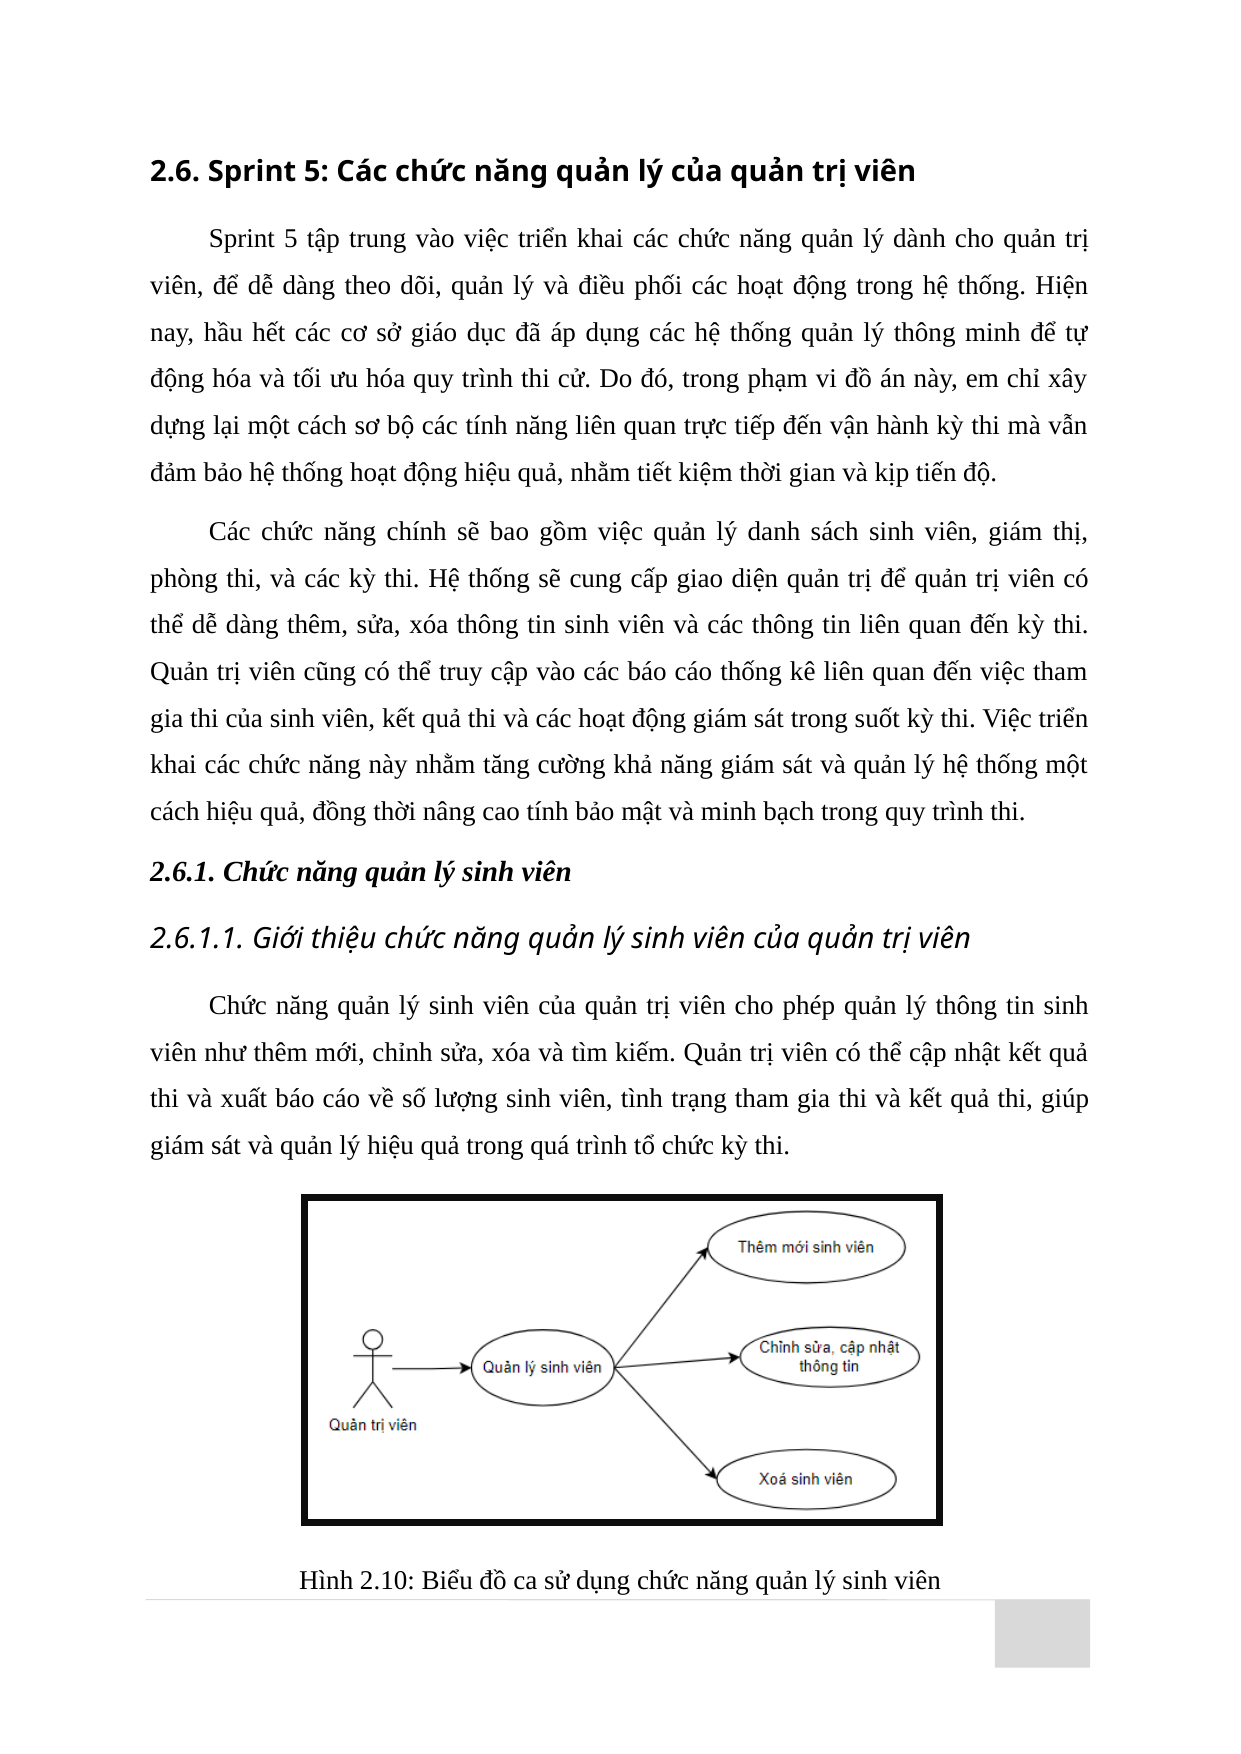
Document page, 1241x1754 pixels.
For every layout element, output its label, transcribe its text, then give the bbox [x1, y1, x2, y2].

text Sprint 5: Các chức năng quản lý của quản trị viên [150, 150, 1090, 190]
text Giới thiệu chức năng quản lý sinh viên của quản trị viên [150, 917, 1090, 957]
text Các chức năng chính sẽ bao gồm việc quản lý danh sách sinh viên, giám thị, phòng thi, và các kỳ thi. Hệ thống sẽ cung cấp giao diện quản trị để quản trị viên có thể dễ dàng thêm, sửa, xóa thông tin sinh viên và các thông tin liên quan đến kỳ thi. Quản trị viên cũng có thể truy cập vào các báo cáo thống kê liên quan đến việc tham gia thi của sinh viên, kết quả thi và các hoạt động giám sát trong suốt kỳ thi. Việc triển khai các chức năng này nhằm tăng cường khả năng giám sát và quản lý hệ thống một cách hiệu quả, đồng thời nâng cao tính bảo mật và minh bạch trong quy trình thi. [150, 515, 1090, 826]
text Chức năng quản lý sinh viên [150, 854, 1090, 888]
text Chức năng quản lý sinh viên của quản trị viên cho phép quản lý thông tin sinh viên như thêm mới, chỉnh sửa, xóa và tìm kiếm. Quản trị viên có thể cập nhật kết quả thi và xuất báo cáo về số lượng sinh viên, tình trạng tham gia thi và kết quả thi, giúp giám sát và quản lý hiệu quả trong quá trình tổ chức kỳ thi. [150, 989, 1090, 1160]
picture [308, 1201, 936, 1519]
text Sprint 5 tập trung vào việc triển khai các chức năng quản lý dành cho quản trị viên, để dễ dàng theo dõi, quản lý và điều phối các hoạt động trong hệ thống. Hiện nay, hầu hết các cơ sở giáo dục đã áp dụng các hệ thống quản lý thông minh để tự động hóa và tối ưu hóa quy trình thi cử. Do đó, trong phạm vi đồ án này, em chỉ xây dựng lại một cách sơ bộ các tính năng liên quan trực tiếp đến vận hành kỳ thi mà vẫn đảm bảo hệ thống hoạt động hiệu quả, nhằm tiết kiệm thời gian và kịp tiến độ. [150, 223, 1090, 487]
text Hình 2.10: Biểu đồ ca sử dụng chức năng quản lý sinh viên [150, 1564, 1090, 1595]
